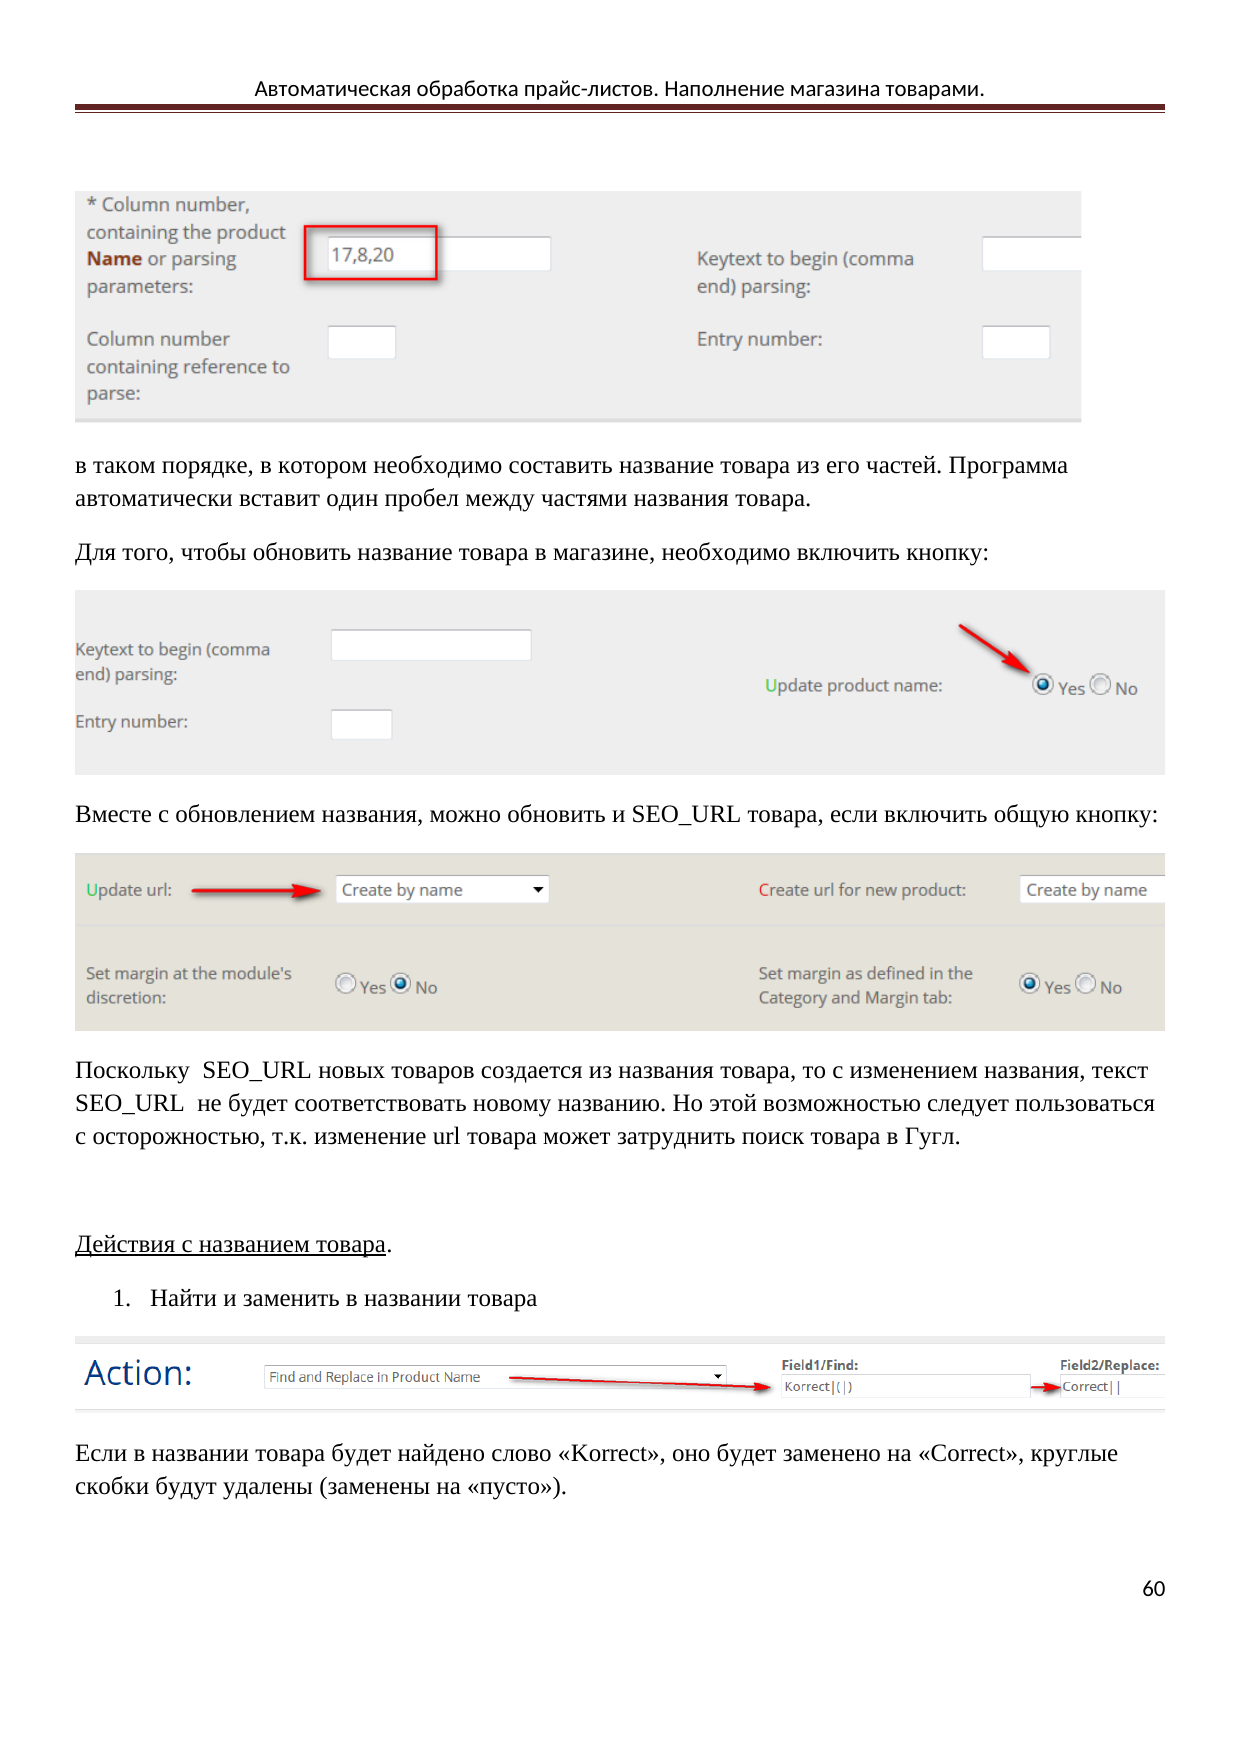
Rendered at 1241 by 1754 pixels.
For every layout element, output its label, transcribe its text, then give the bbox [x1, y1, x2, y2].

picture [75, 191, 1082, 425]
text Поскольку SEO_URL новых товаров создается из названия товара, то с изменением названия, текст SEO_URL не будет соответствовать новому названию. Но этой возможностью следует пользоваться с осторожностью, т.к. изменение url товара может затруднить поиск товара в Гугл. [75, 1055, 1165, 1150]
text Если в названии товара будет найдено слово «Korrect», оно будет заменено на «Correct», круглые скобки будут удалены (заменены на «пусто»). [75, 1438, 1165, 1499]
picture [75, 1336, 1166, 1413]
list Найти и заменить в названии товара [112, 1283, 1165, 1312]
text Вместе с обновлением названия, можно обновить и SEO_URL товара, если включить общую кнопку: [75, 799, 1165, 828]
picture [75, 853, 1166, 1031]
text в таком порядке, в котором необходимо составить название товара из его частей. Программа автоматически вставит один пробел между частями названия товара. [75, 450, 1165, 511]
picture [75, 590, 1166, 775]
text Для того, чтобы обновить название товара в магазине, необходимо включить кнопку: [75, 537, 1165, 565]
text Действия с названием товара. [75, 1229, 1165, 1258]
